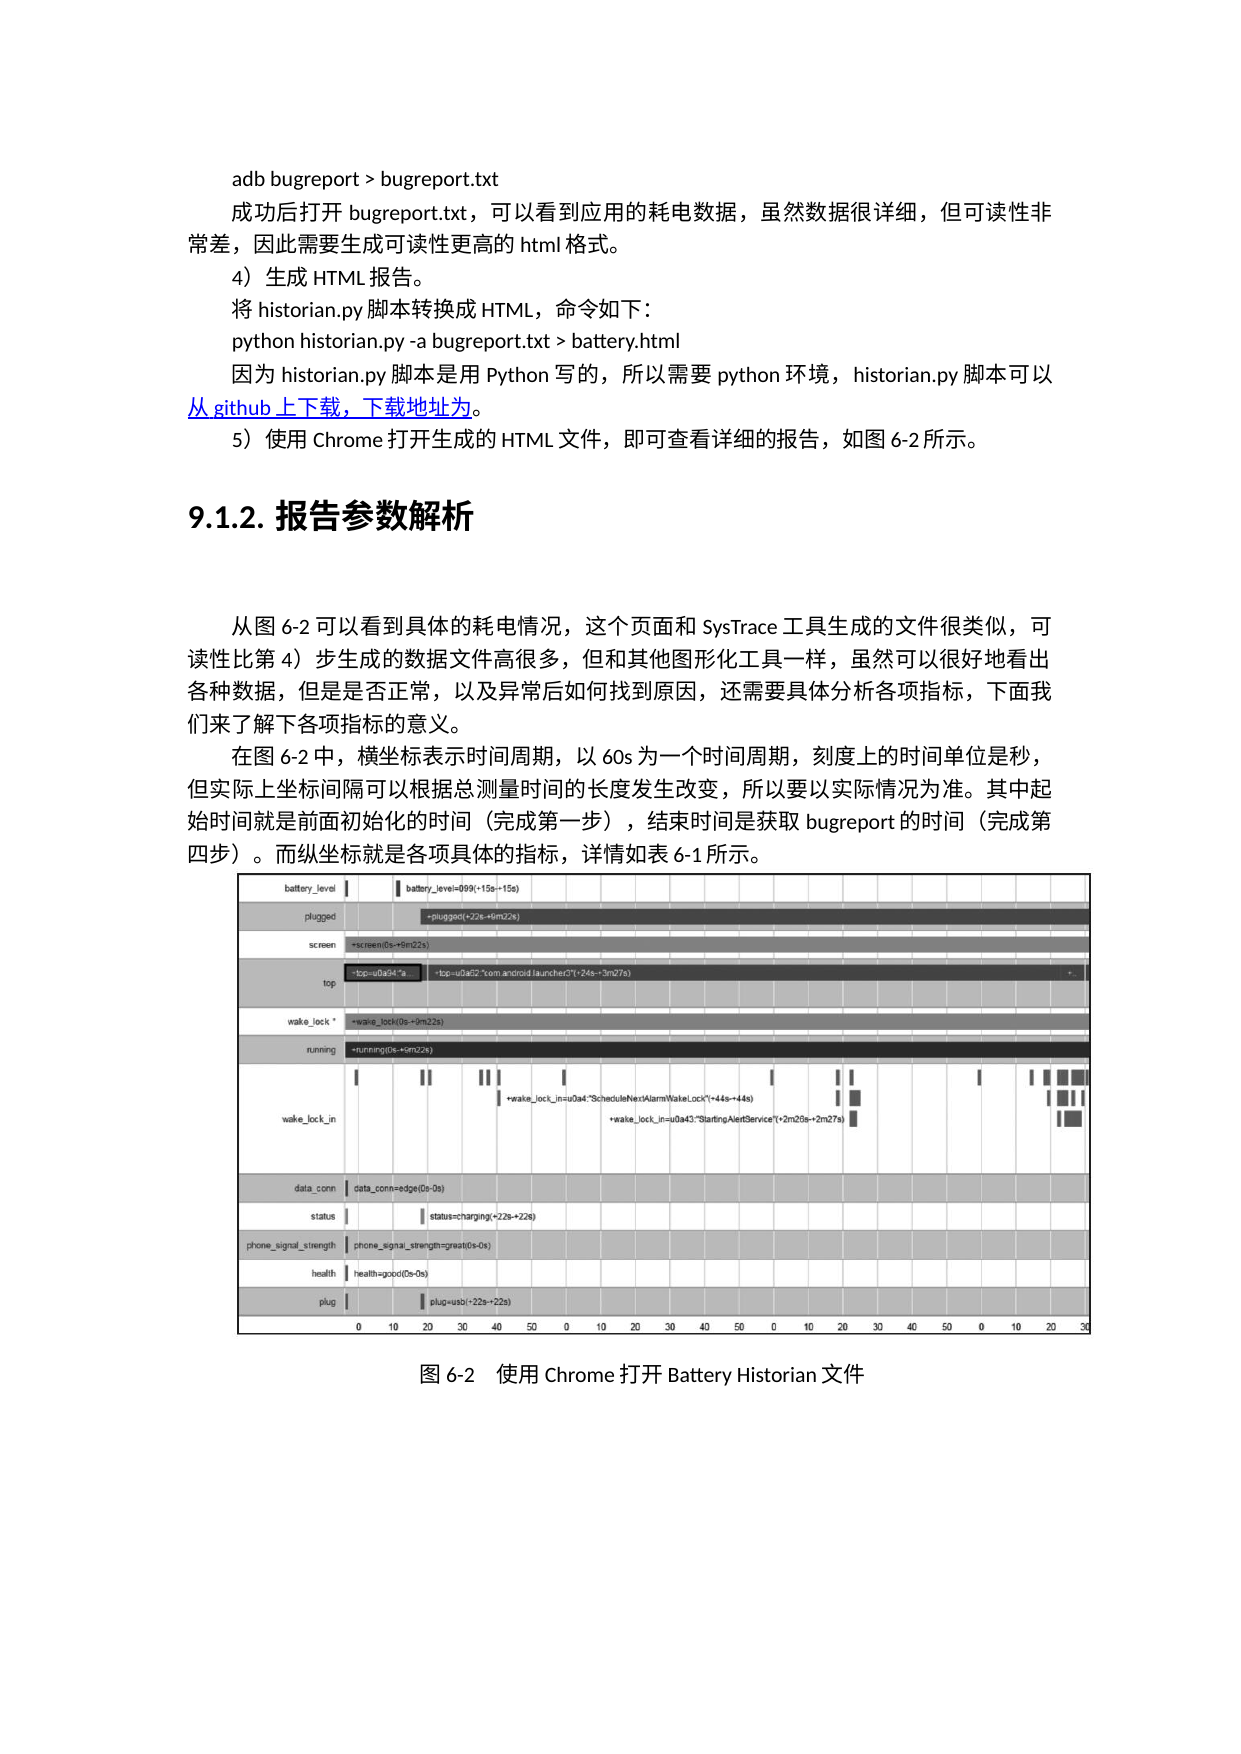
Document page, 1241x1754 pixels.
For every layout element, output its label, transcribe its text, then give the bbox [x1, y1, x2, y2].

picture [231, 868, 1097, 1339]
text 图6-2 使用Chrome打开Battery Historian文件 [187, 1356, 1053, 1389]
text 4）生成HTML报告。 [187, 259, 1053, 292]
text 从图6-2可以看到具体的耗电情况，这个页面和SysTrace工具生成的文件很类似，可读性比第4）步生成的数据文件高很多，但和其他图形化工具一样，虽然可以很好地看出各种数据，但是是否正常，以及异常后如何找到原因，还需要具体分析各项指标，下面我们来了解下各项指标的意义。 [187, 609, 1053, 739]
text adb bugreport > bugreport.txt [187, 162, 1053, 194]
text 5）使用Chrome打开生成的HTML文件，即可查看详细的报告，如图6-2所示。 [187, 422, 1053, 454]
subtitle 报告参数解析 [187, 482, 1053, 547]
text 成功后打开bugreport.txt，可以看到应用的耗电数据，虽然数据很详细，但可读性非常差，因此需要生成可读性更高的html格式。 [187, 194, 1053, 259]
text python historian.py -a bugreport.txt > battery.html [187, 324, 1053, 357]
text 因为historian.py脚本是用Python写的，所以需要python环境，historian.py脚本可以从github上下载，下载地址为。 [187, 357, 1053, 422]
text 在图6-2中，横坐标表示时间周期，以60s为一个时间周期，刻度上的时间单位是秒，但实际上坐标间隔可以根据总测量时间的长度发生改变，所以要以实际情况为准。其中起始时间就是前面初始化的时间（完成第一步），结束时间是获取bugreport的时间（完成第四步）。而纵坐标就是各项具体的指标，详情如表6-1所示。 [187, 739, 1053, 869]
text 将historian.py脚本转换成HTML，命令如下： [187, 292, 1053, 324]
